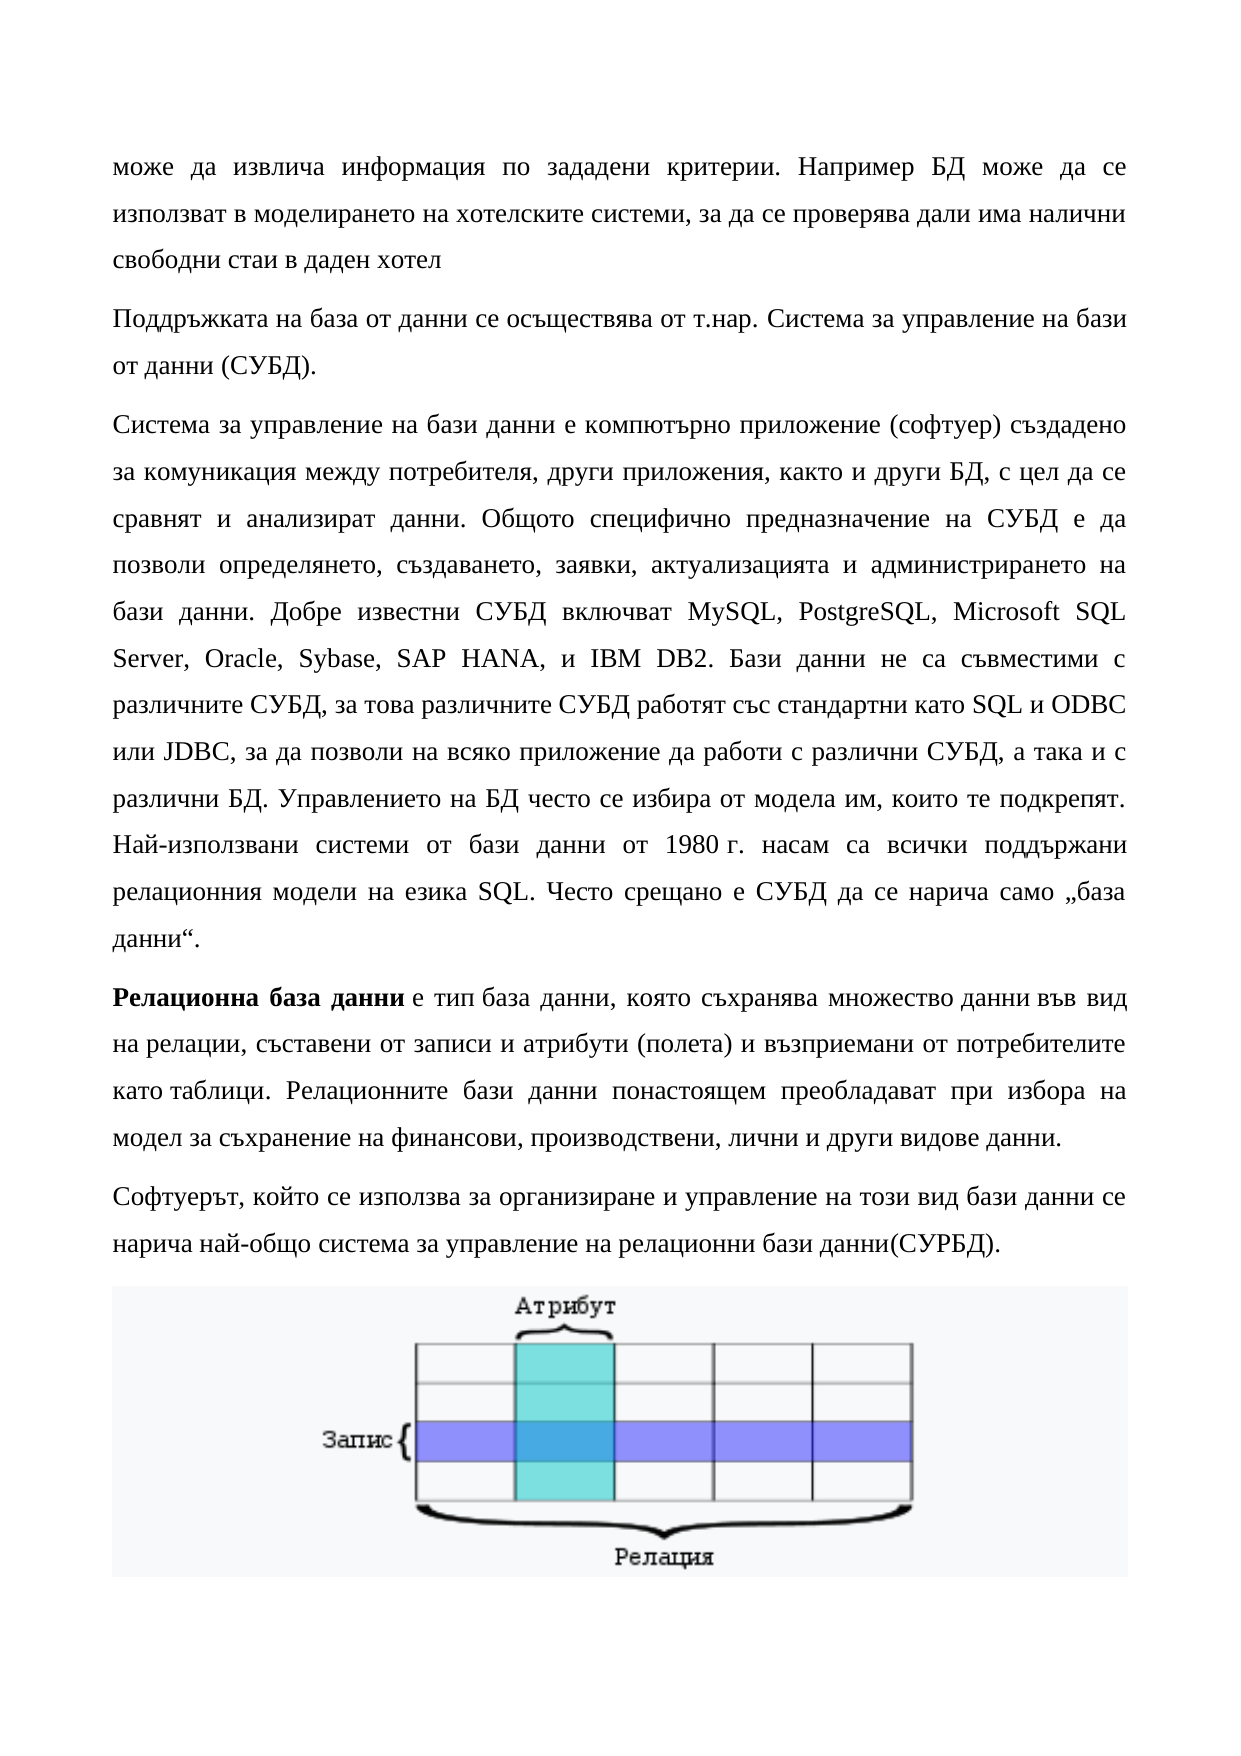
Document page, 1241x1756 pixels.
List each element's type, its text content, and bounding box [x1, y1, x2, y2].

text Софтуерът, който се използва за организиране и управление на този вид бази данни се нарича най-общо система за управление на релационни бази данни(СУРБД). [112, 1180, 1128, 1258]
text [112, 150, 1128, 274]
text Поддръжката на база от данни се осъществява от т.нар. Система за управление на бази от данни (СУБД). [112, 302, 1128, 380]
text Релационна база данни е тип база данни, която съхранява множество данни във вид на релации, съставени от записи и атрибути (полета) и възприемани от потребителите като таблици. Релационните бази данни понастоящем преобладават при избора на модел за съхранение на финансови, производствени, лични и други видове данни. [112, 981, 1128, 1152]
picture [307, 1285, 933, 1578]
text Система за управление на бази данни е компютърно приложение (софтуер) създадено за комуникация между потребителя, други приложения, както и други БД, с цел да се сравнят и анализират данни. Общото специфично предназначение на СУБД е да позволи определянето, създаването, заявки, актуализацията и администрирането на бази данни. Добре известни СУБД включват MySQL, PostgreSQL, Microsoft SQL Server, Oracle, Sybase, SAP HANA, и IBM DB2. Бази данни не са съвместими с различните СУБД, за това различните СУБД работят със стандартни като SQL и ODBC или JDBC, за да позволи на всяко приложение да работи с различни СУБД, а така и с различни БД. Управлението на БД често се избира от модела им, които те подкрепят. Най-използвани системи от бази данни от 1980 г. насам са всички поддържани релационния модели на езика SQL. Често срещано е СУБД да се нарича само „база данни“. [112, 408, 1128, 953]
